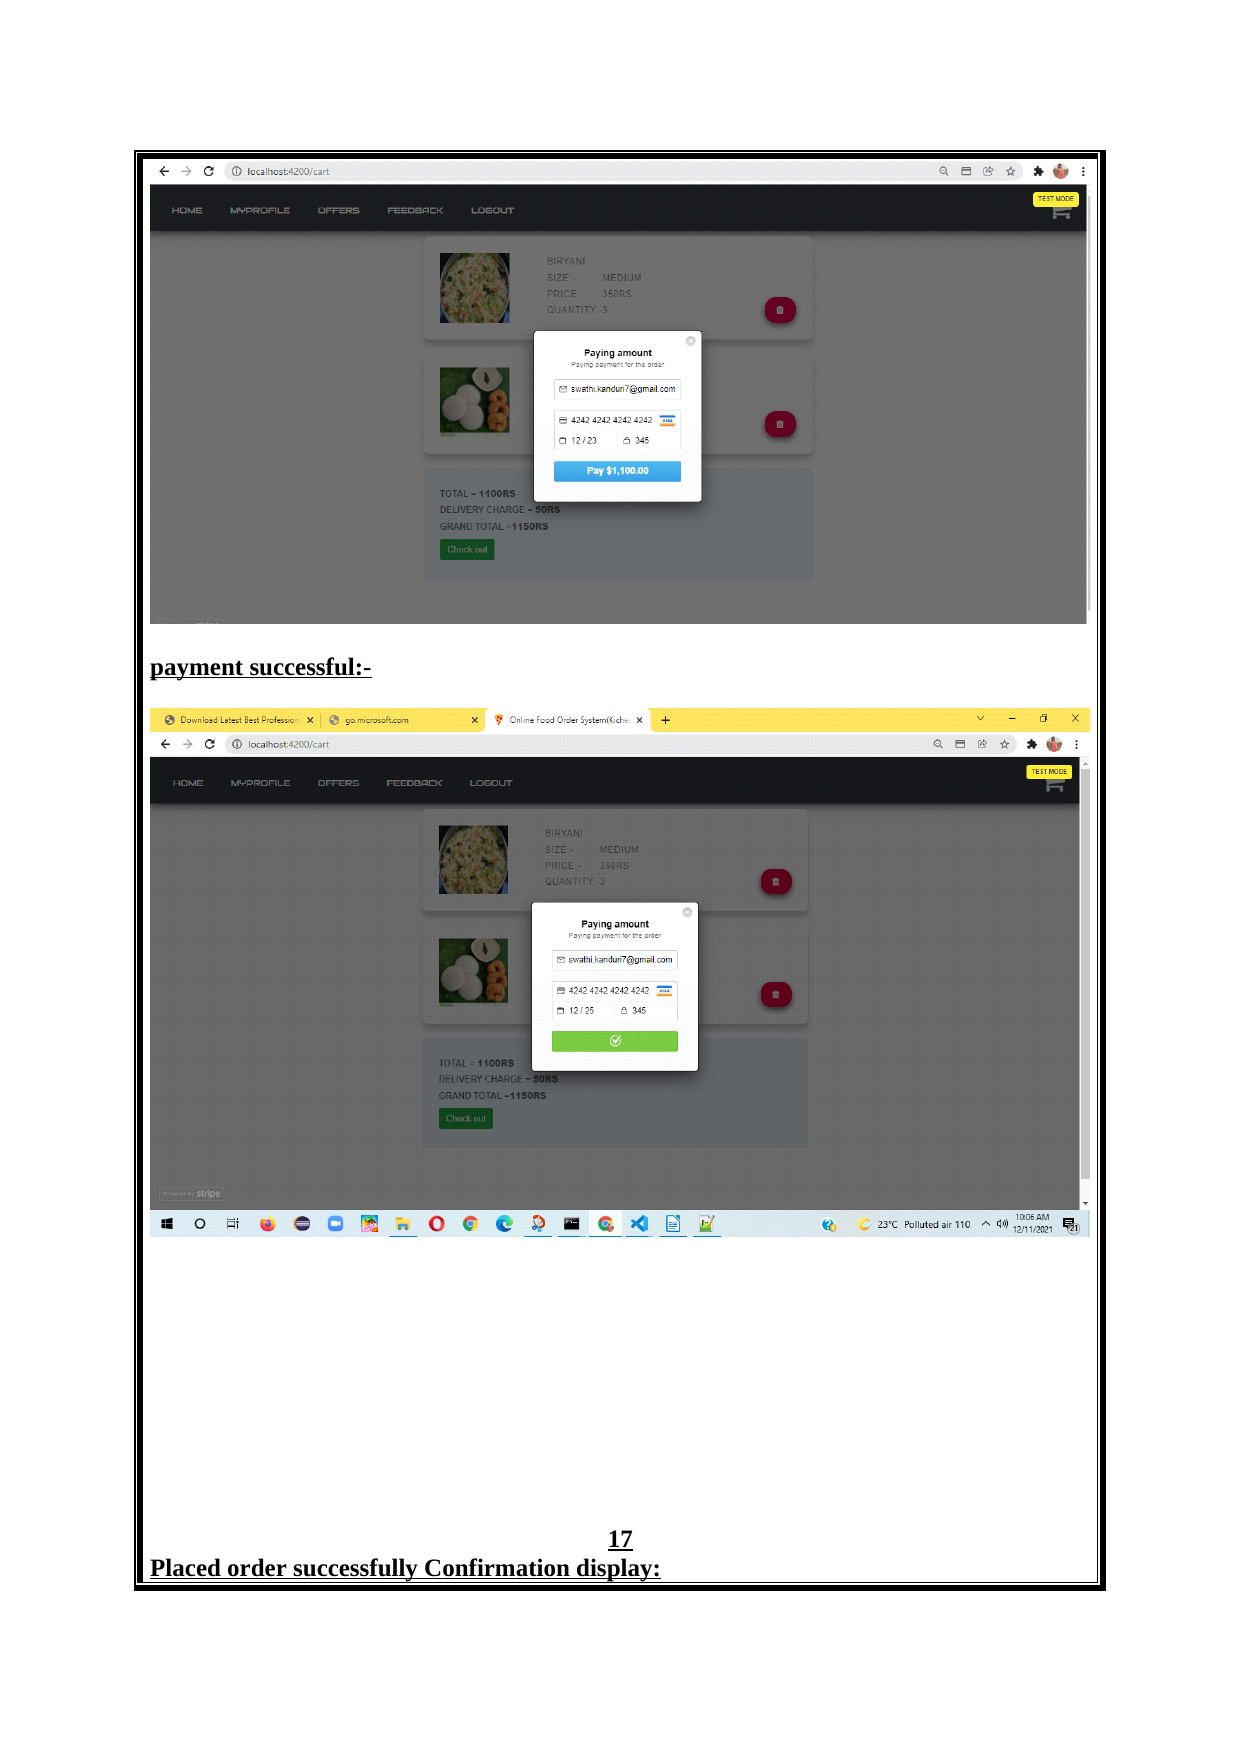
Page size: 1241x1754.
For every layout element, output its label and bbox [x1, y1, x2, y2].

picture [150, 159, 1091, 624]
table_header [143, 159, 1097, 1582]
picture [150, 708, 1091, 1237]
